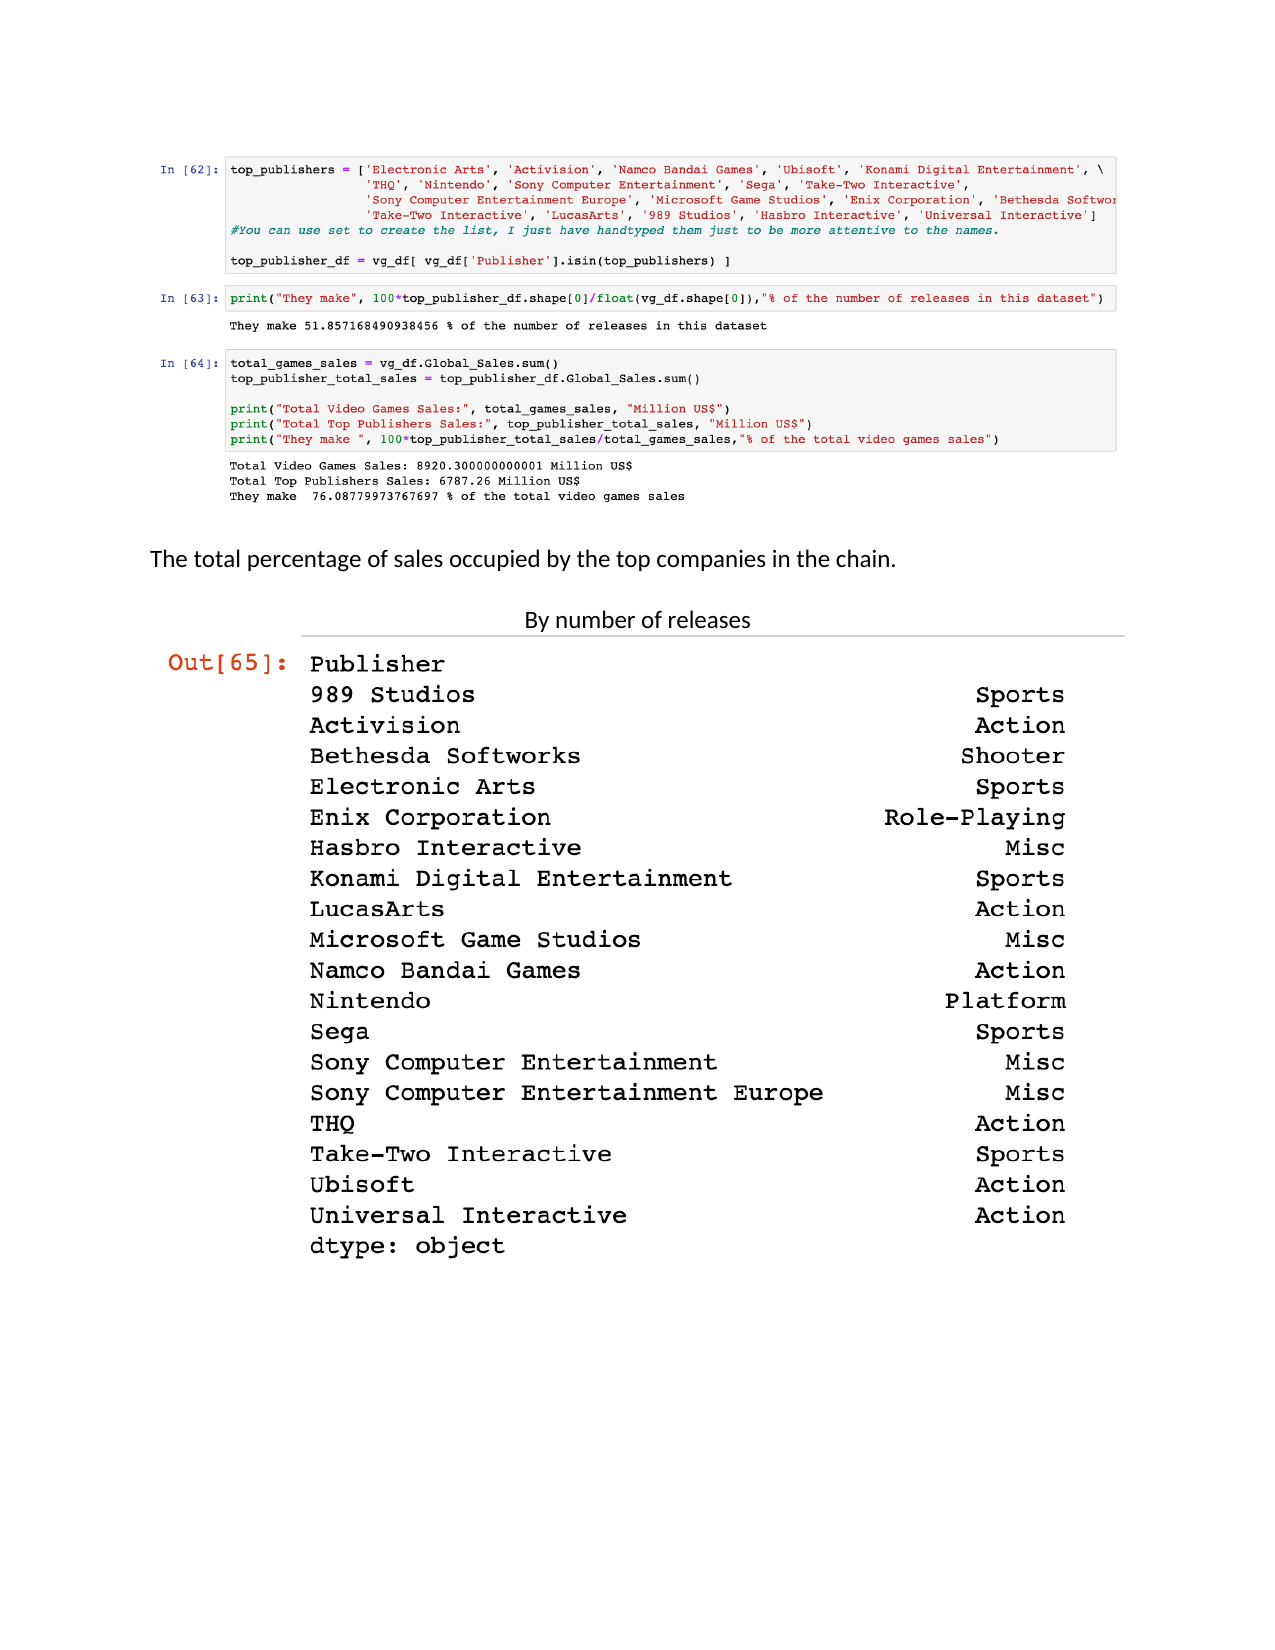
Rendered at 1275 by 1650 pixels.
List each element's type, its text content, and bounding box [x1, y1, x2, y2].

text By number of releases [150, 605, 1125, 635]
text The total percentage of sales occupied by the top companies in the chain. [150, 544, 1125, 574]
picture [150, 150, 1125, 514]
picture [150, 635, 1125, 1260]
